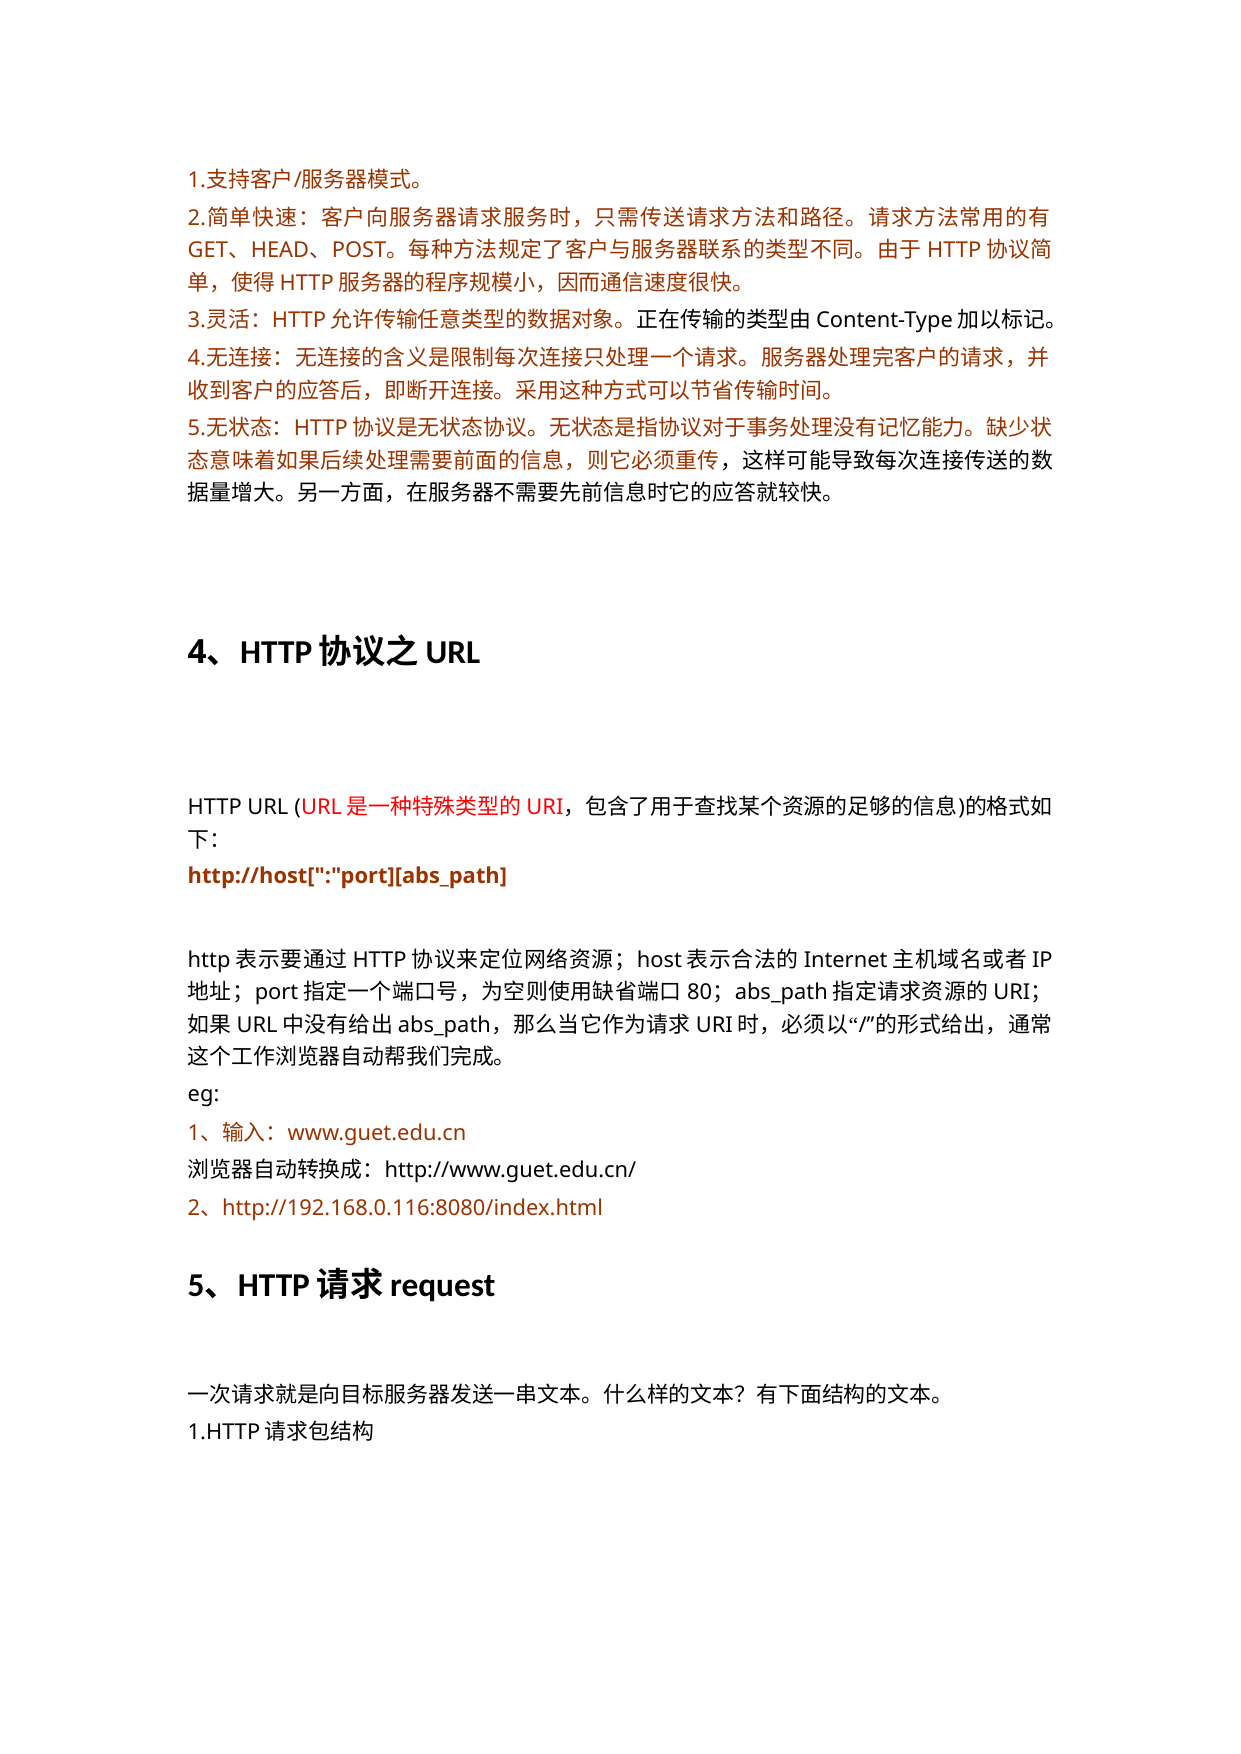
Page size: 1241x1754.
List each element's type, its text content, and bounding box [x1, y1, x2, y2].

text 2.简单快速：客户向服务器请求服务时，只需传送请求方法和路径。请求方法常用的有GET、HEAD、POST。每种方法规定了客户与服务器联系的类型不同。由于HTTP协议简单，使得HTTP服务器的程序规模小，因而通信速度很快。 [187, 199, 1053, 297]
text 一次请求就是向目标服务器发送一串文本。什么样的文本？有下面结构的文本。 [187, 1376, 1053, 1409]
text eg: [187, 1077, 1053, 1109]
text 5.无状态：HTTP协议是无状态协议。无状态是指协议对于事务处理没有记忆能力。缺少状态意味着如果后续处理需要前面的信息，则它必须重传，这样可能导致每次连接传送的数据量增大。另一方面，在服务器不需要先前信息时它的应答就较快。 [187, 410, 1053, 507]
subtitle 4、HTTP协议之URL [187, 617, 1053, 682]
text http://host[":"port][abs_path] [187, 859, 1053, 891]
text 4.无连接：无连接的含义是限制每次连接只处理一个请求。服务器处理完客户的请求，并收到客户的应答后，即断开连接。采用这种方式可以节省传输时间。 [187, 340, 1053, 405]
text 1.HTTP请求包结构 [187, 1414, 1053, 1446]
text http表示要通过HTTP协议来定位网络资源；host表示合法的Internet主机域名或者IP地址；port指定一个端口号，为空则使用缺省端口80；abs_path指定请求资源的URI；如果URL中没有给出abs_path，那么当它作为请求URI时，必须以“/”的形式给出，通常这个工作浏览器自动帮我们完成。 [187, 941, 1053, 1071]
text 1.支持客户/服务器模式。 [187, 162, 1053, 194]
text 3.灵活：HTTP允许传输任意类型的数据对象。正在传输的类型由Content-Type加以标记。 [187, 302, 1053, 335]
text 浏览器自动转换成：http://www.guet.edu.cn/ [187, 1152, 1053, 1184]
text 1、输入：www.guet.edu.cn [187, 1114, 1053, 1147]
subtitle 5、HTTP请求request [187, 1249, 1053, 1314]
text 2、http://192.168.0.116:8080/index.html [187, 1189, 1053, 1222]
text HTTP URL (URL是一种特殊类型的URI，包含了用于查找某个资源的足够的信息)的格式如下： [187, 789, 1053, 854]
